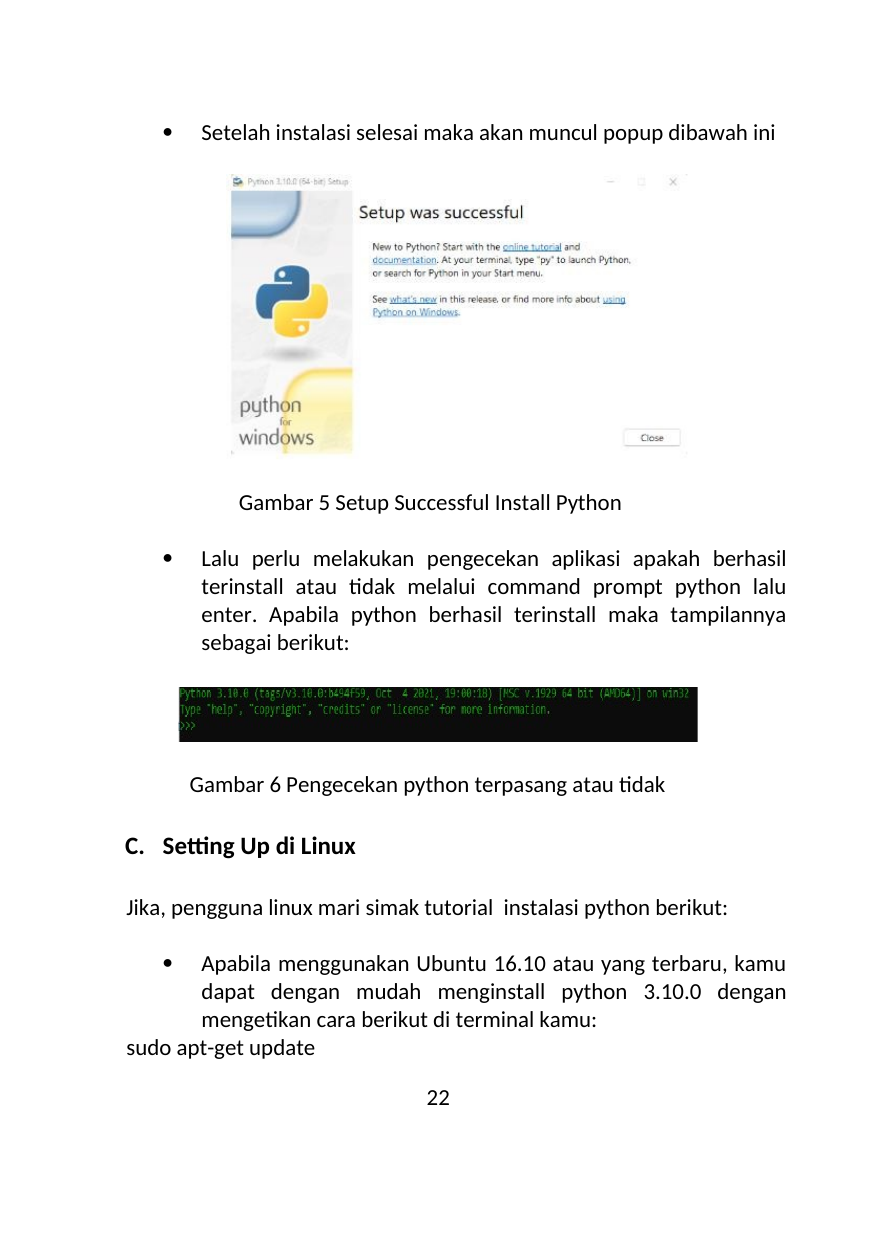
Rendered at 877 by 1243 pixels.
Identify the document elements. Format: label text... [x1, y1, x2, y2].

subtitle Setting Up di Linux [125, 830, 787, 860]
list Setelah instalasi selesai maka akan muncul popup dibawah ini [164, 118, 787, 146]
picture [178, 687, 698, 742]
text Gambar 6 Pengecekan python terpasang atau tidak [164, 770, 787, 798]
list Apabila menggunakan Ubuntu 16.10 atau yang terbaru, kamu dapat dengan mudah menginstall python 3.10.0 dengan mengetikan cara berikut di terminal kamu: [164, 949, 787, 1033]
text Jika, pengguna linux mari simak tutorial instalasi python berikut: [89, 893, 787, 921]
text sudo apt-get update [89, 1033, 787, 1061]
picture [226, 174, 688, 460]
text Gambar 5 Setup Successful Install Python [164, 488, 787, 516]
list Lalu perlu melakukan pengecekan aplikasi apakah berhasil terinstall atau tidak melalui command prompt python lalu enter. Apabila python berhasil terinstall maka tampilannya sebagai berikut: [164, 544, 787, 656]
